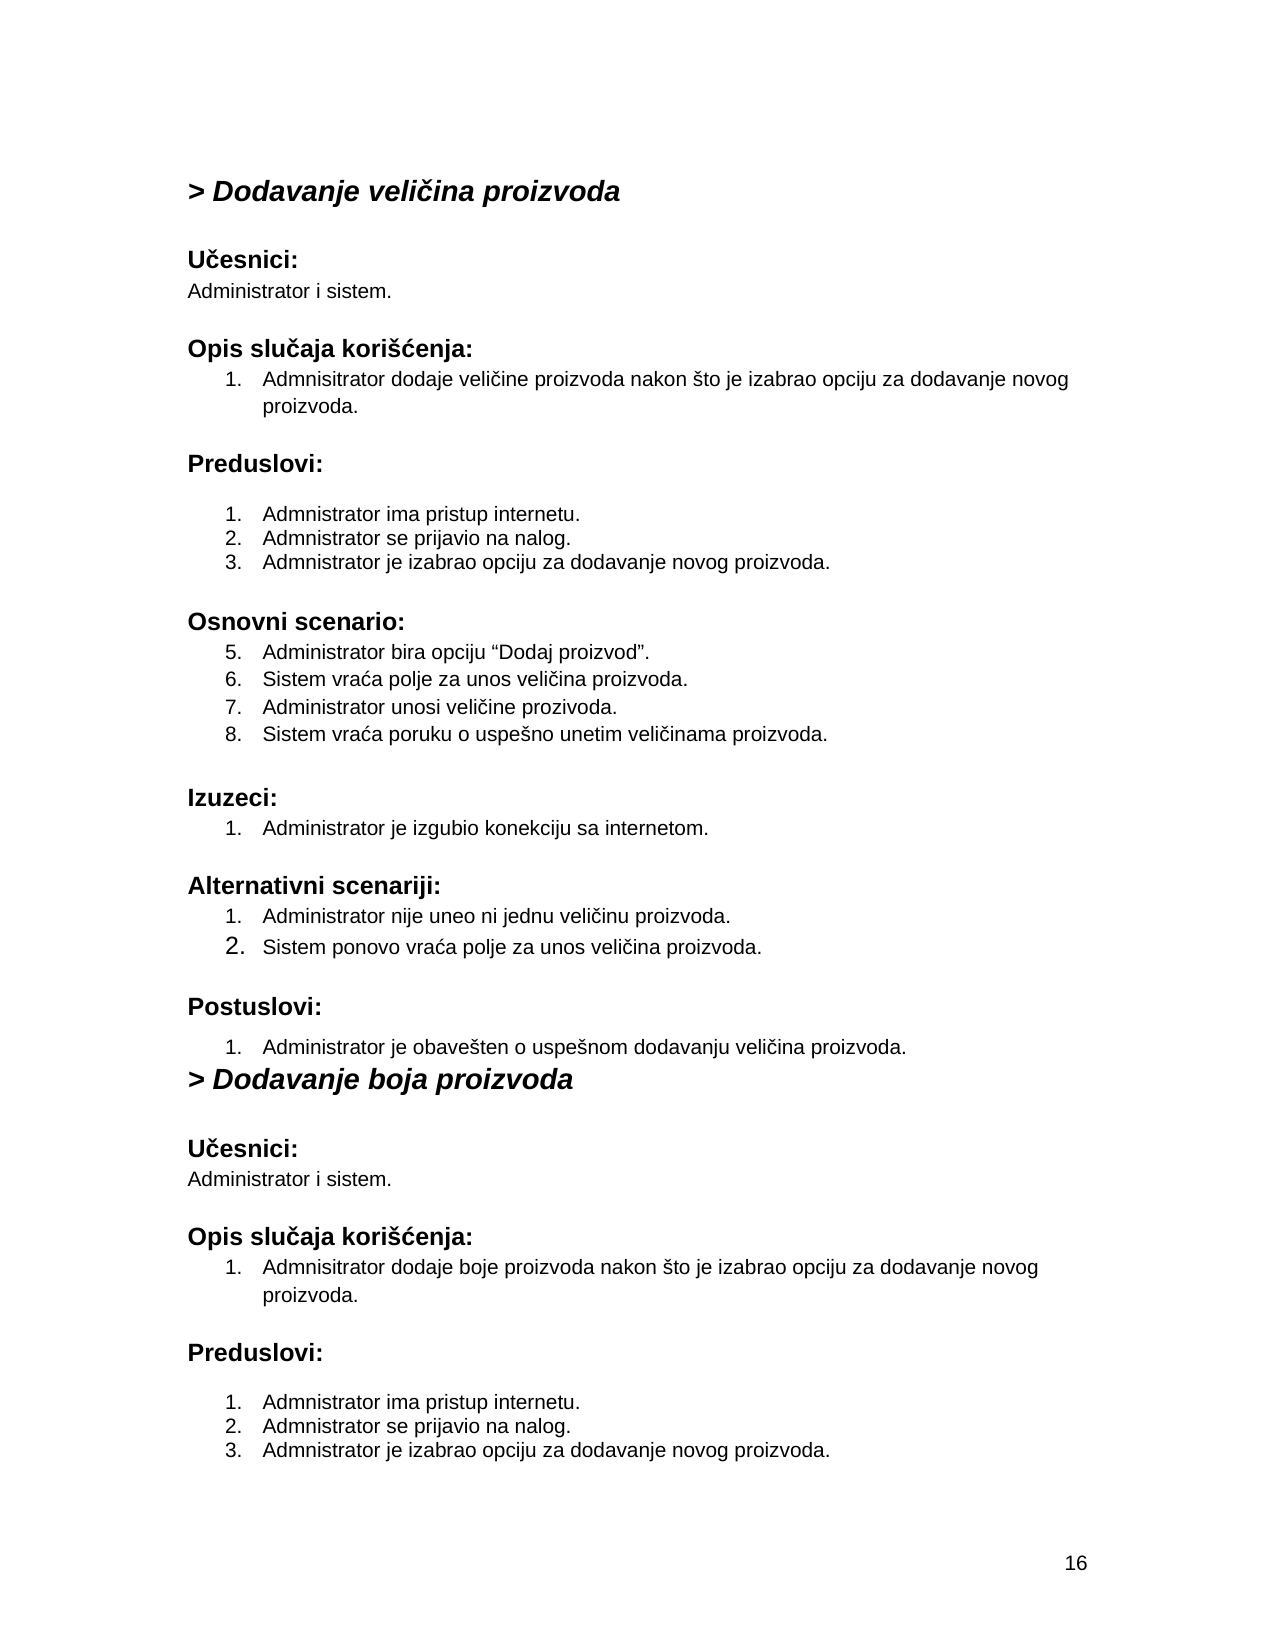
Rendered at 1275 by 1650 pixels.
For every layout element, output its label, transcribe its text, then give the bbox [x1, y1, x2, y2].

list Admnistrator ima pristup internetu. [225, 502, 1087, 526]
list Administrator nije uneo ni jednu veličinu proizvoda. [225, 904, 1087, 928]
list Admnistrator je izabrao opciju za dodavanje novog proizvoda. [225, 550, 1087, 574]
text Administrator i sistem. [187, 1167, 1087, 1191]
list Admnistrator ima pristup internetu. [225, 1390, 1087, 1414]
text Postuslovi: [187, 992, 1087, 1021]
list Admnistrator se prijavio na nalog. [225, 526, 1087, 550]
list Administrator bira opciju “Dodaj proizvod”. [225, 640, 1087, 664]
list Sistem ponovo vraća polje za unos veličina proizvoda. [225, 931, 1087, 960]
list Admnisitrator dodaje veličine proizvoda nakon što je izabrao opciju za dodavanje novog proizvoda. [225, 367, 1087, 418]
text Preduslovi: [187, 1337, 1087, 1366]
list Sistem vraća poruku o uspešno unetim veličinama proizvoda. [225, 722, 1087, 746]
list Sistem vraća polje za unos veličina proizvoda. [225, 667, 1087, 691]
list Administrator unosi veličine prozivoda. [225, 695, 1087, 719]
list Administrator je izgubio konekciju sa internetom. [225, 816, 1087, 840]
text Učesnici: [187, 246, 1087, 274]
list Admnisitrator dodaje boje proizvoda nakon što je izabrao opciju za dodavanje novog proizvoda. [225, 1255, 1087, 1306]
text > Dodavanje veličina proizvoda [187, 174, 1087, 207]
text Administrator i sistem. [187, 278, 1087, 302]
text Opis slučaja korišćenja: [187, 1222, 1087, 1251]
text Alternativni scenariji: [187, 871, 1087, 899]
text Izuzeci: [187, 783, 1087, 811]
list Admnistrator se prijavio na nalog. [225, 1414, 1087, 1438]
text > Dodavanje boja proizvoda [187, 1062, 1087, 1096]
text Opis slučaja korišćenja: [187, 333, 1087, 362]
text Osnovni scenario: [187, 607, 1087, 635]
list Administrator je obavešten o uspešnom dodavanju veličina proizvoda. [225, 1035, 1087, 1059]
list Admnistrator je izabrao opciju za dodavanje novog proizvoda. [225, 1438, 1087, 1462]
text Učesnici: [187, 1134, 1087, 1163]
text Preduslovi: [187, 449, 1087, 478]
